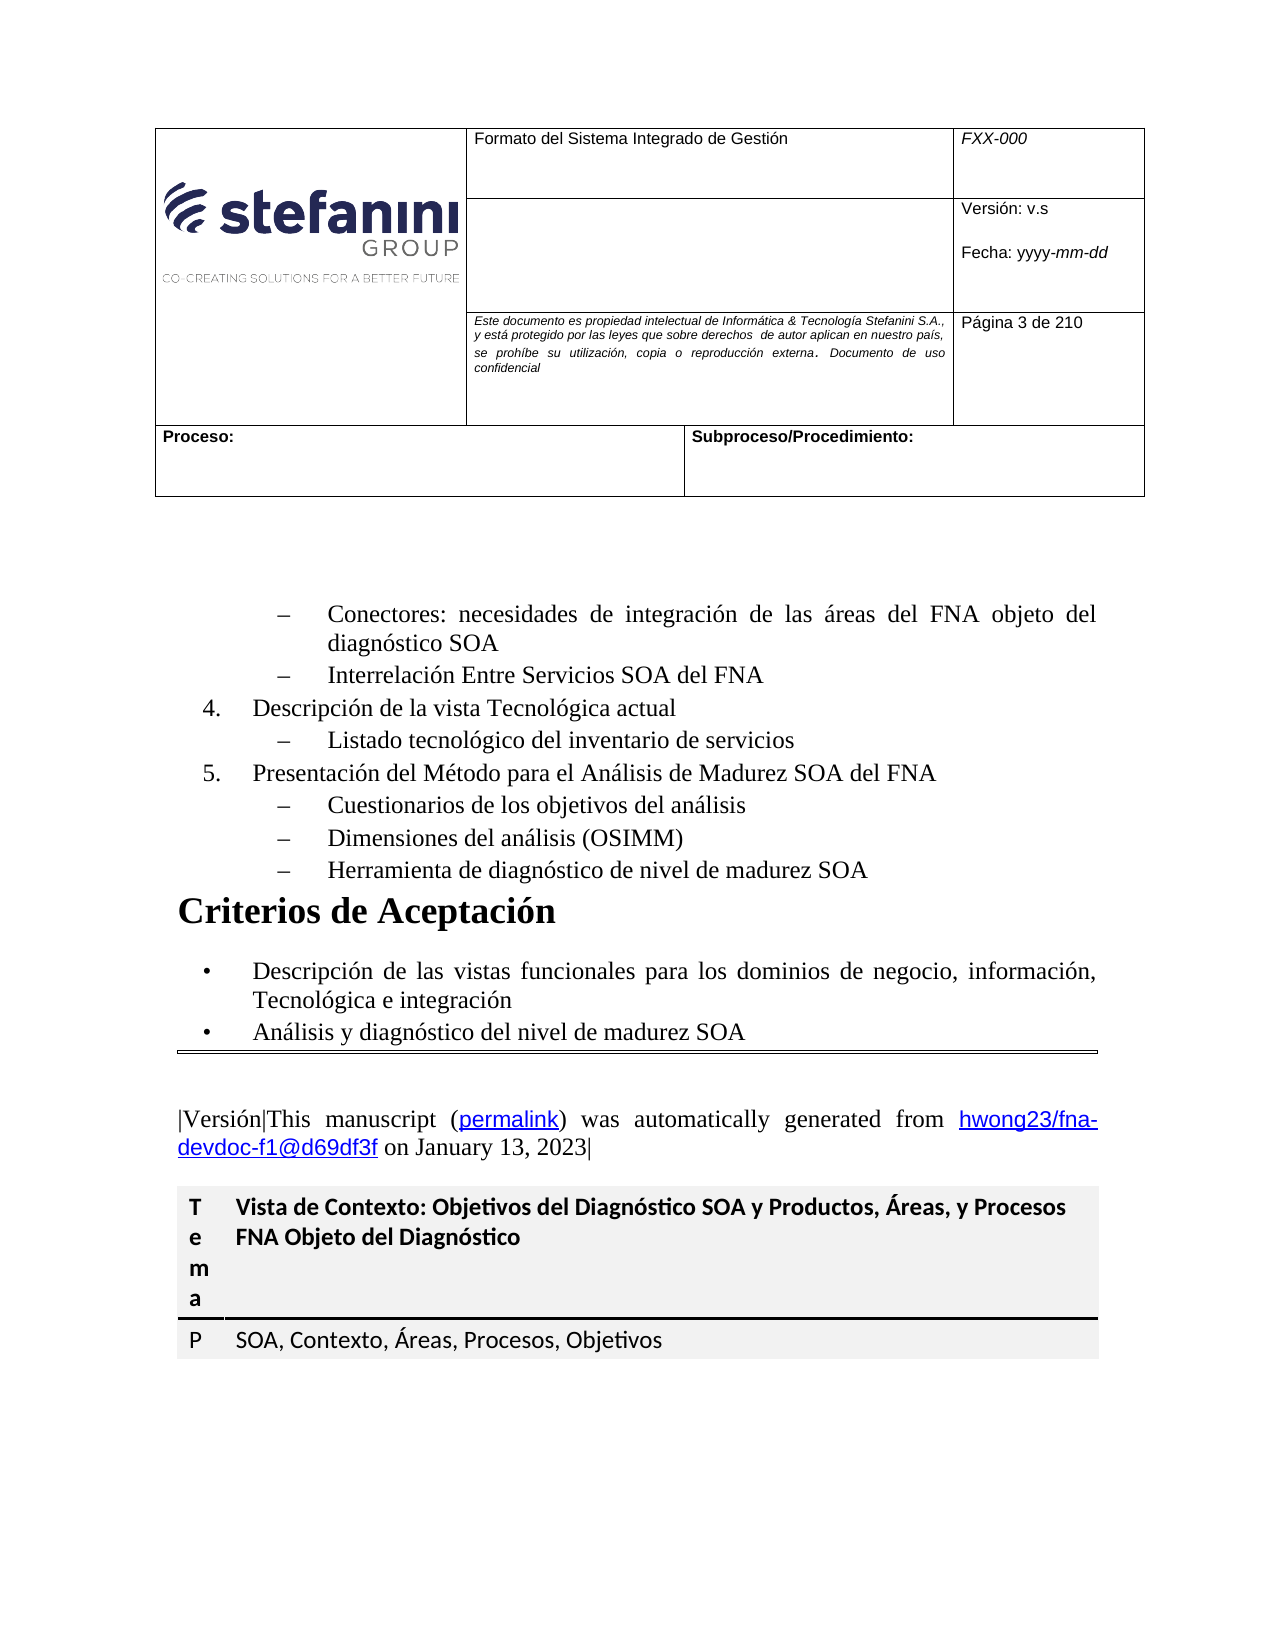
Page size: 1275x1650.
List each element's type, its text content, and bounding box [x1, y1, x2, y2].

list Interrelación Entre Servicios SOA del FNA [277, 661, 1098, 689]
list Herramienta de diagnóstico de nivel de madurez SOA [277, 856, 1098, 884]
list Descripción de las vistas funcionales para los dominios de negocio, información, Tecnológica e integración [202, 956, 1098, 1014]
table_header Tema [178, 1187, 224, 1317]
list Conectores: necesidades de integración de las áreas del FNA objeto del diagnóstico SOA [277, 599, 1098, 657]
picture [162, 182, 460, 286]
table_cell SOA, Contexto, Áreas, Procesos, Objetivos [225, 1320, 1098, 1358]
table_header Vista de Contexto: Objetivos del Diagnóstico SOA y Productos, Áreas, y Procesos FNA Objeto del Diagnóstico [225, 1187, 1098, 1317]
list Presentación del Método para el Análisis de Madurez SOA del FNA [202, 758, 1098, 787]
list Listado tecnológico del inventario de servicios [277, 726, 1098, 754]
subtitle Criterios de Aceptación [177, 888, 1098, 931]
table_cell Palabras clave [178, 1320, 224, 1358]
list Cuestionarios de los objetivos del análisis [277, 791, 1098, 819]
list Dimensiones del análisis (OSIMM) [277, 823, 1098, 852]
text |Versión|This manuscript (permalink) was automatically generated from hwong23/fna-devdoc-f1@d69df3f on January 13, 2023| [177, 1104, 1098, 1161]
list Análisis y diagnóstico del nivel de madurez SOA [202, 1017, 1098, 1046]
list Descripción de la vista Tecnológica actual [202, 693, 1098, 722]
